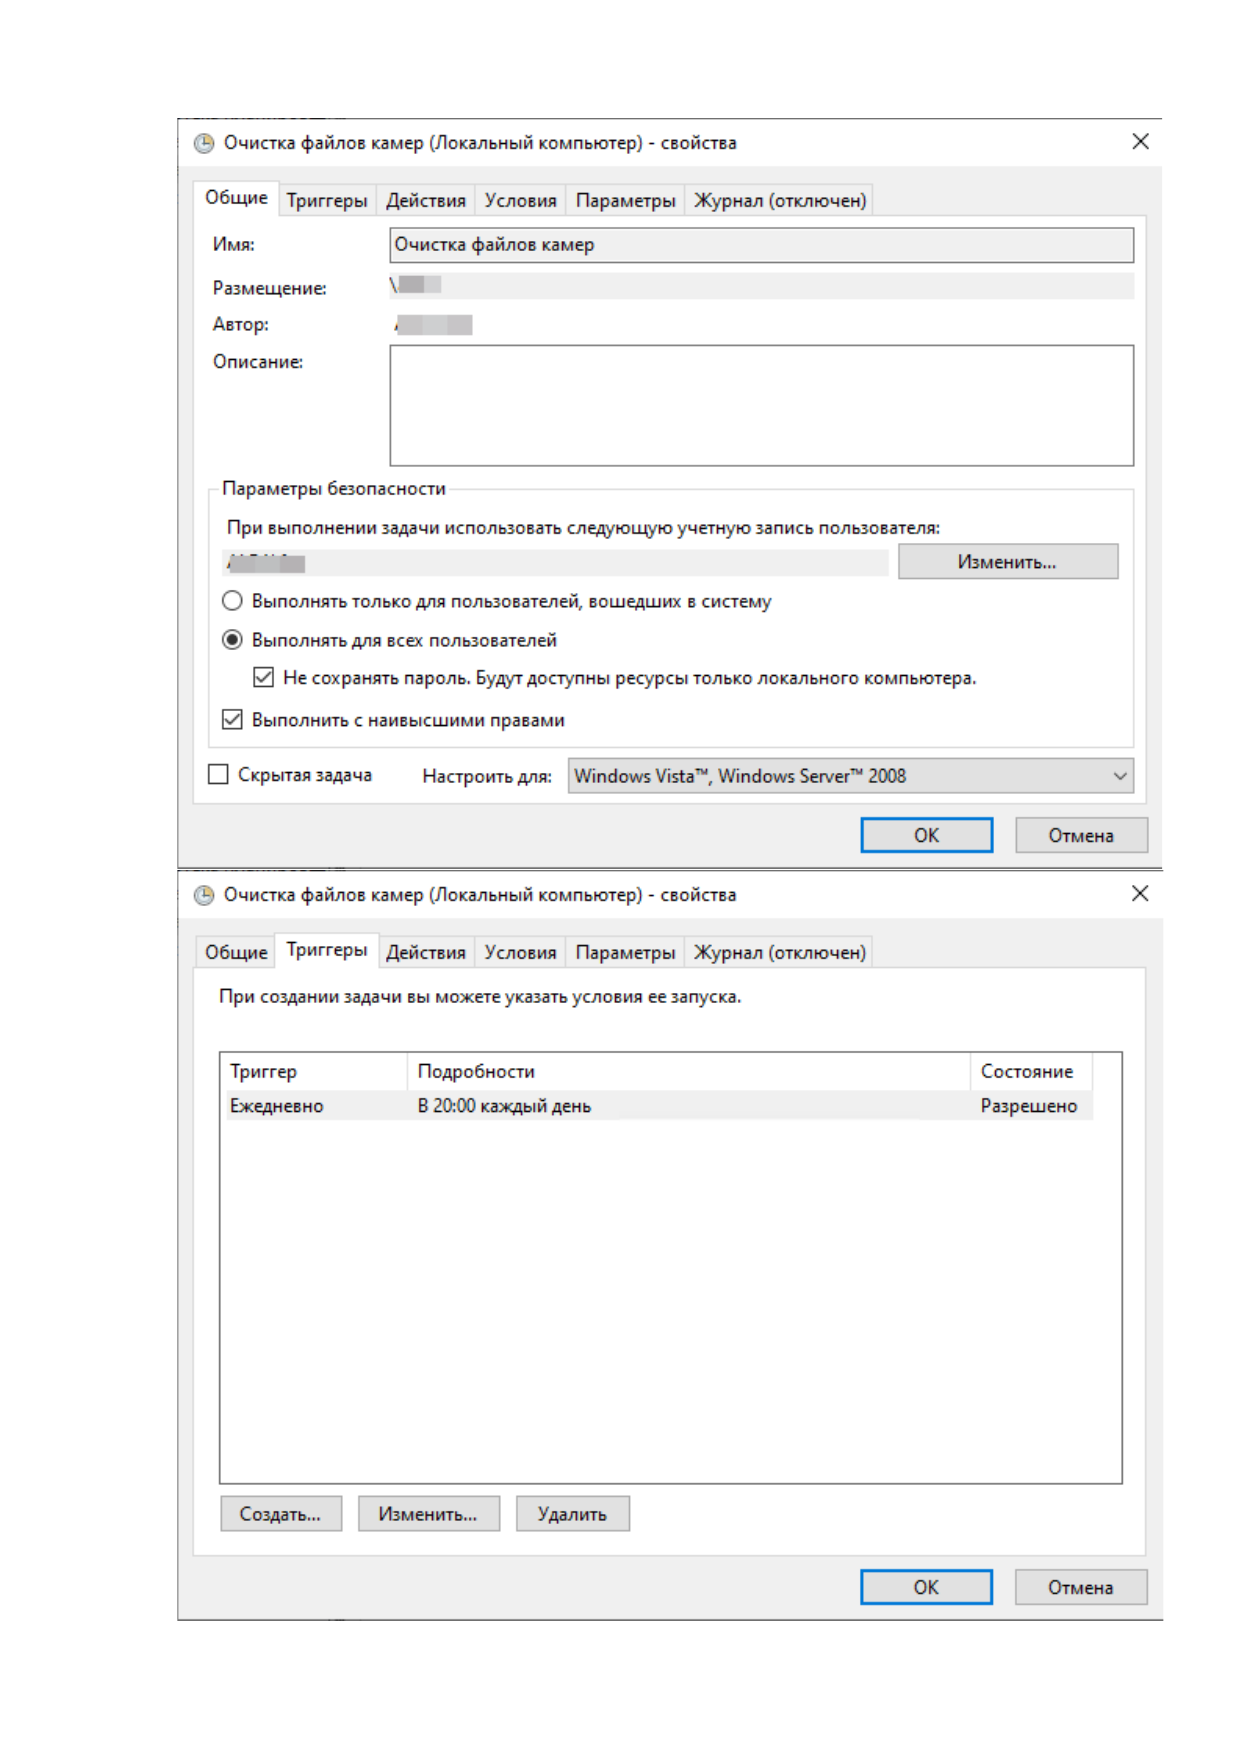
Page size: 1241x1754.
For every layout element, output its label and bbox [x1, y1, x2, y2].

picture [177, 118, 1163, 869]
picture [177, 870, 1164, 1621]
